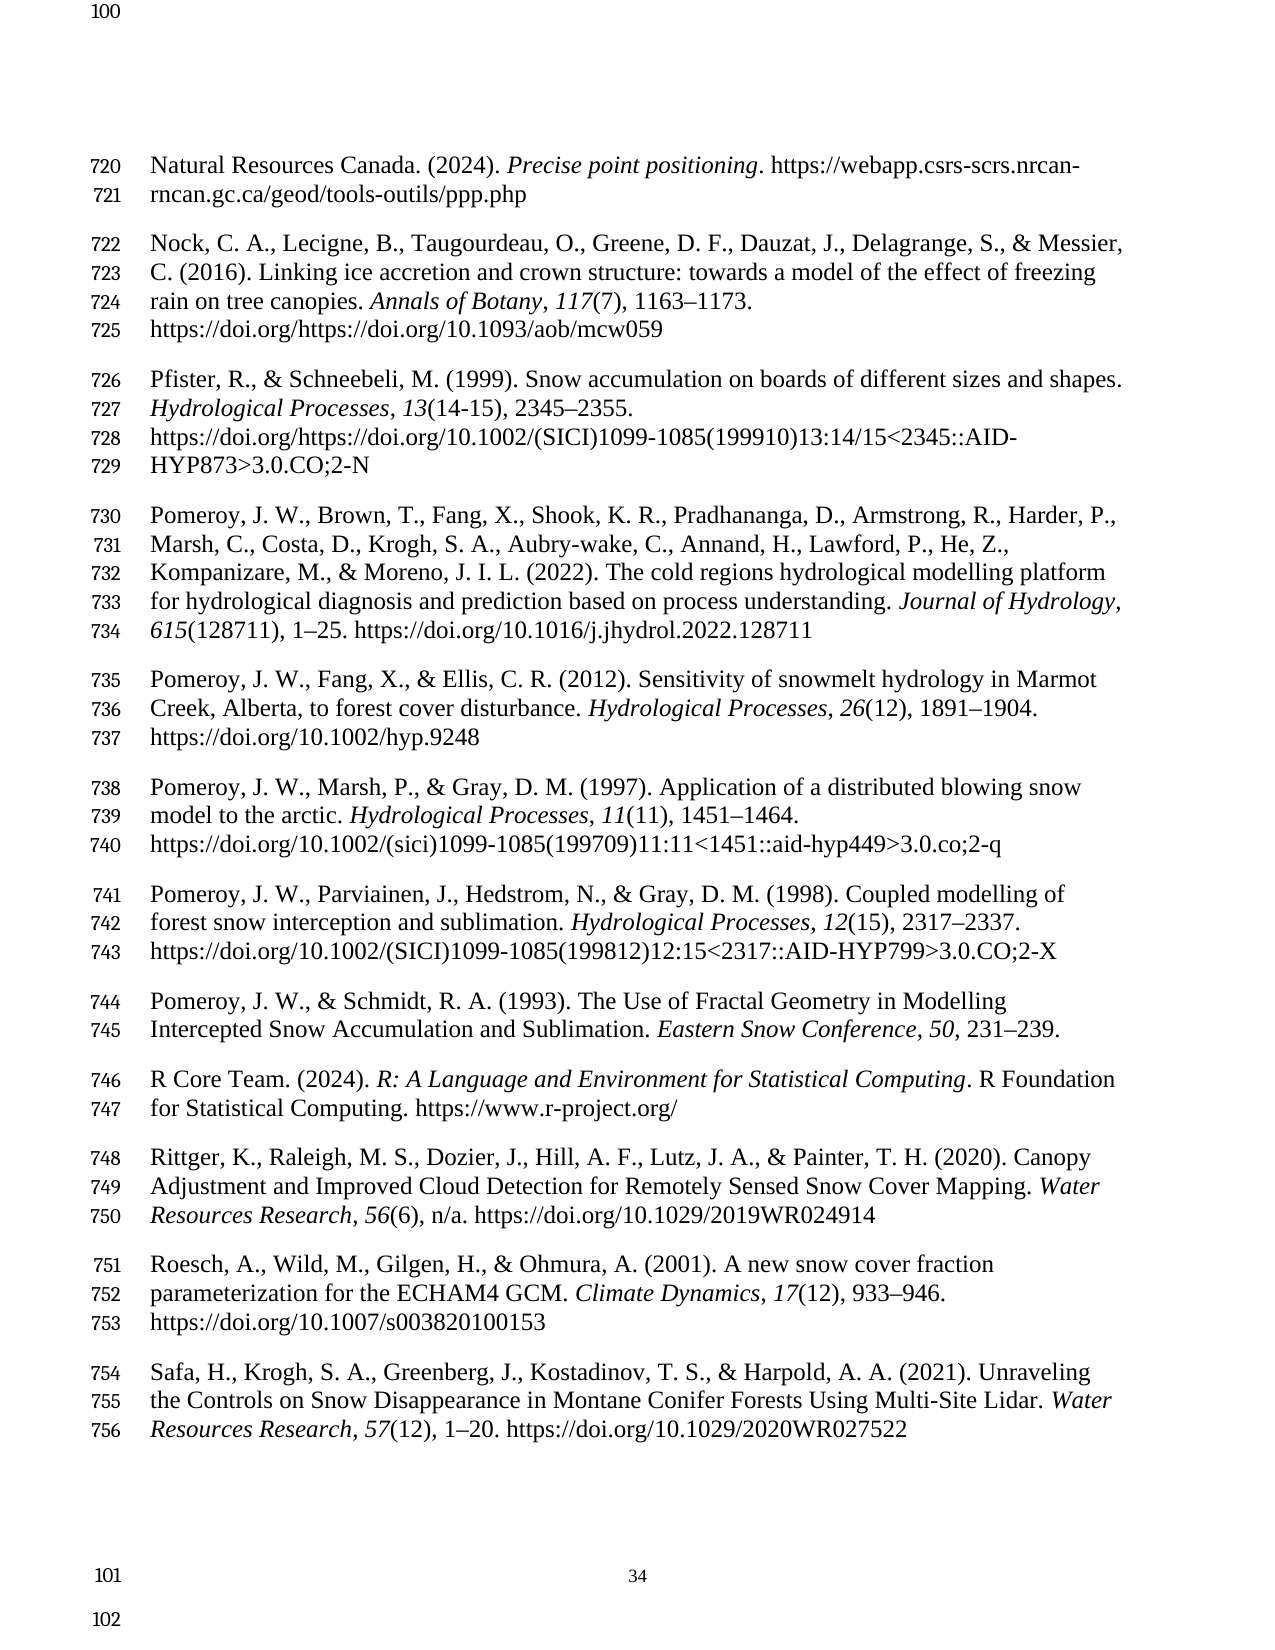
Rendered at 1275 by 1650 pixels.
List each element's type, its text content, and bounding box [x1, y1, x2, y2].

text Pomeroy, J. W., Fang, X., & Ellis, C. R. (2012). Sensitivity of snowmelt hydrology in Marmot Creek, Alberta, to forest cover disturbance. Hydrological Processes, 26(12), 1891–1904. https://doi.org/10.1002/hyp.9248 [150, 664, 1125, 751]
text Rittger, K., Raleigh, M. S., Dozier, J., Hill, A. F., Lutz, J. A., & Painter, T. H. (2020). Canopy Adjustment and Improved Cloud Detection for Remotely Sensed Snow Cover Mapping. Water Resources Research, 56(6), n/a. https://doi.org/10.1029/2019WR024914 [150, 1142, 1125, 1229]
text Safa, H., Krogh, S. A., Greenberg, J., Kostadinov, T. S., & Harpold, A. A. (2021). Unraveling the Controls on Snow Disappearance in Montane Conifer Forests Using Multi-Site Lidar. Water Resources Research, 57(12), 1–20. https://doi.org/10.1029/2020WR027522 [150, 1357, 1125, 1443]
text Natural Resources Canada. (2024). Precise point positioning. https://webapp.csrs-scrs.nrcan-rncan.gc.ca/geod/tools-outils/ppp.php [150, 150, 1125, 207]
text Nock, C. A., Lecigne, B., Taugourdeau, O., Greene, D. F., Dauzat, J., Delagrange, S., & Messier, C. (2016). Linking ice accretion and crown structure: towards a model of the effect of freezing rain on tree canopies. Annals of Botany, 117(7), 1163–1173. https://doi.org/https://doi.org/10.1093/aob/mcw059 [150, 228, 1125, 343]
text Roesch, A., Wild, M., Gilgen, H., & Ohmura, A. (2001). A new snow cover fraction parameterization for the ECHAM4 GCM. Climate Dynamics, 17(12), 933–946. https://doi.org/10.1007/s003820100153 [150, 1249, 1125, 1336]
text Pomeroy, J. W., Marsh, P., & Gray, D. M. (1997). Application of a distributed blowing snow model to the arctic. Hydrological Processes, 11(11), 1451–1464. https://doi.org/10.1002/(sici)1099-1085(199709)11:11<1451::aid-hyp449>3.0.co;2-q [150, 772, 1125, 858]
text Pomeroy, J. W., & Schmidt, R. A. (1993). The Use of Fractal Geometry in Modelling Intercepted Snow Accumulation and Sublimation. Eastern Snow Conference, 50, 231–239. [150, 986, 1125, 1043]
text R Core Team. (2024). R: A Language and Environment for Statistical Computing. R Foundation for Statistical Computing. https://www.r-project.org/ [150, 1064, 1125, 1122]
text Pomeroy, J. W., Brown, T., Fang, X., Shook, K. R., Pradhananga, D., Armstrong, R., Harder, P., Marsh, C., Costa, D., Krogh, S. A., Aubry-wake, C., Annand, H., Lawford, P., He, Z., Kompanizare, M., & Moreno, J. I. L. (2022). The cold regions hydrological modelling platform for hydrological diagnosis and prediction based on process understanding. Journal of Hydrology, 615(128711), 1–25. https://doi.org/10.1016/j.jhydrol.2022.128711 [150, 500, 1125, 644]
text Pomeroy, J. W., Parviainen, J., Hedstrom, N., & Gray, D. M. (1998). Coupled modelling of forest snow interception and sublimation. Hydrological Processes, 12(15), 2317–2337. https://doi.org/10.1002/(SICI)1099-1085(199812)12:15<2317::AID-HYP799>3.0.CO;2-X [150, 879, 1125, 965]
text Pfister, R., & Schneebeli, M. (1999). Snow accumulation on boards of different sizes and shapes. Hydrological Processes, 13(14-15), 2345–2355. https://doi.org/https://doi.org/10.1002/(SICI)1099-1085(199910)13:14/15<2345::AID-HYP873>3.0.CO;2-N [150, 364, 1125, 479]
